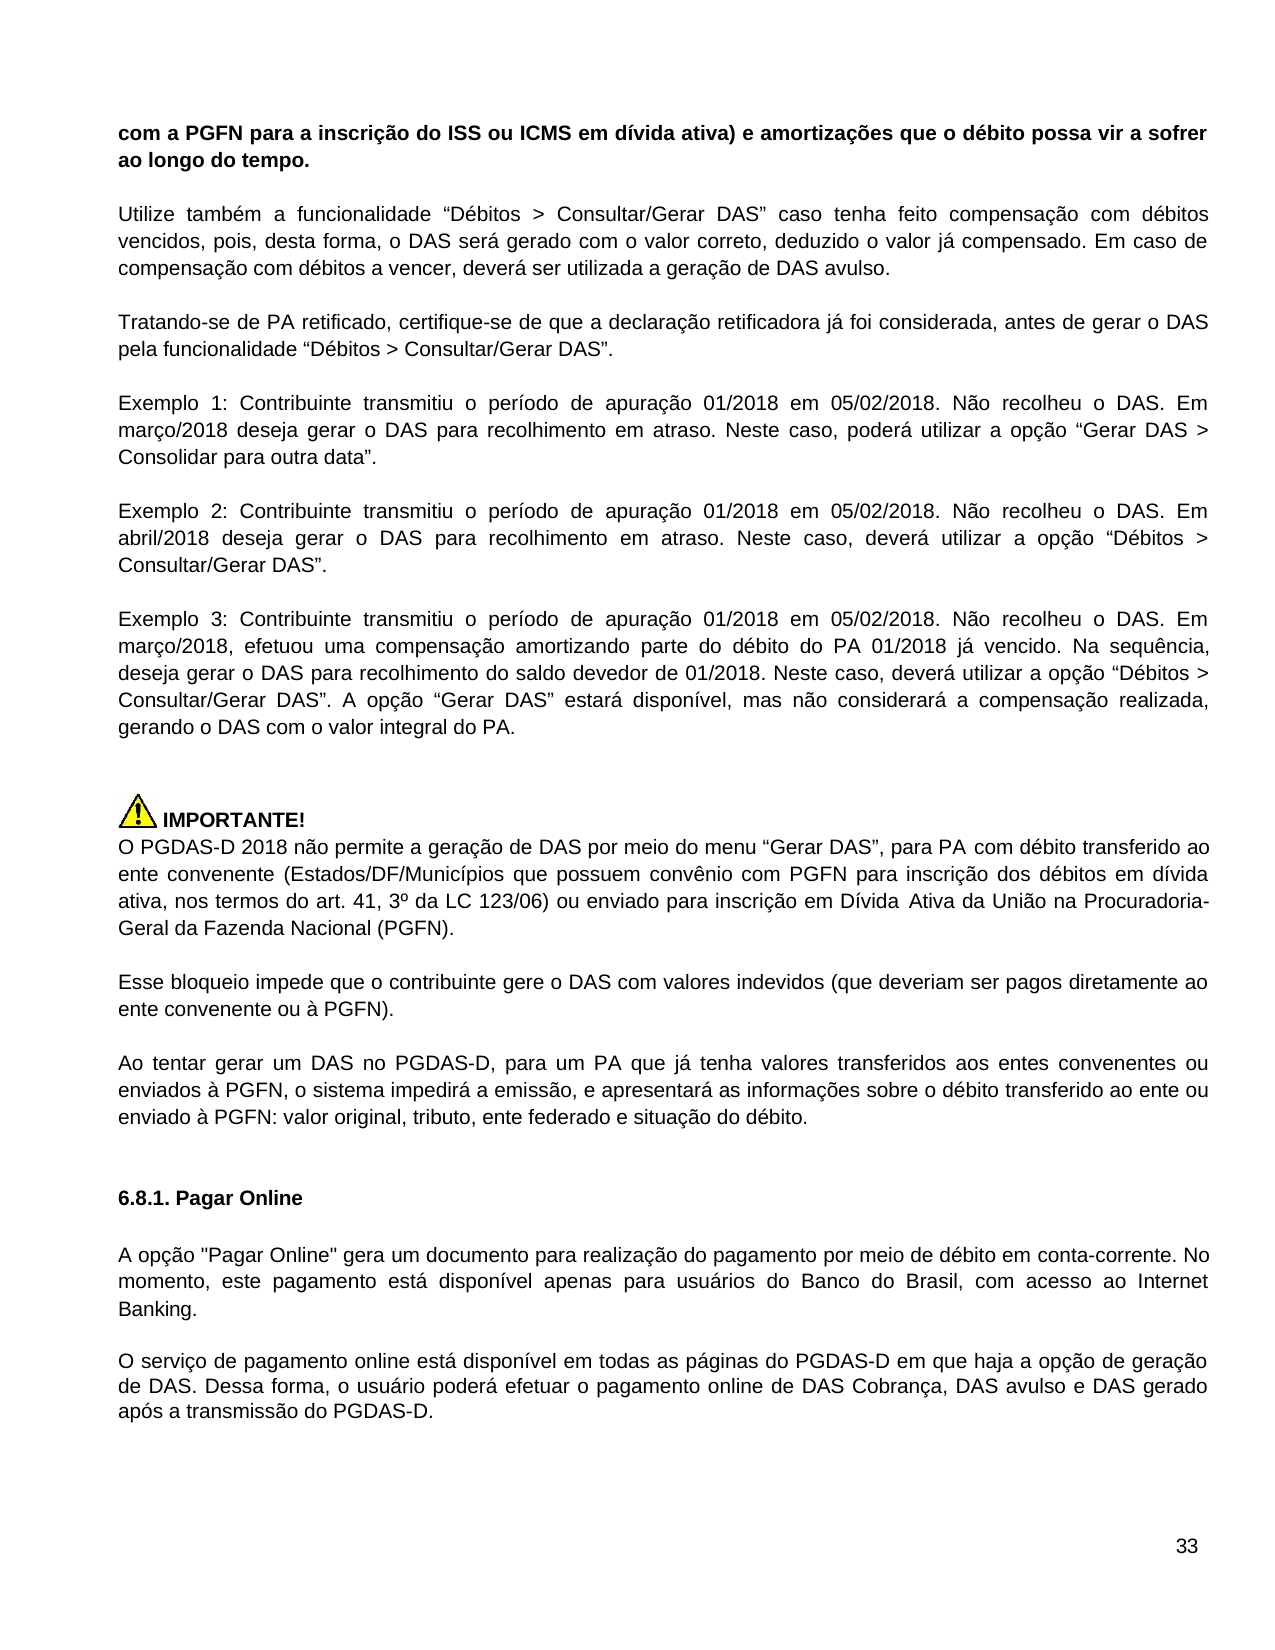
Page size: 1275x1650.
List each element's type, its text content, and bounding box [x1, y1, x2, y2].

subtitle IMPORTANTE! [163, 808, 1227, 832]
subtitle Pagar Online [118, 1186, 1227, 1210]
text Exemplo 1: Contribuinte transmitiu o período de apuração 01/2018 em 05/02/2018. Não recolheu o DAS. Em março/2018 deseja gerar o DAS para recolhimento em atraso. Neste caso, poderá utilizar a opção “Gerar DAS > Consolidar para outra data”. [118, 391, 1210, 469]
text Esse bloqueio impede que o contribuinte gere o DAS com valores indevidos (que deveriam ser pagos diretamente ao ente convenente ou à PGFN). [118, 970, 1210, 1021]
text Ao tentar gerar um DAS no PGDAS-D, para um PA que já tenha valores transferidos aos entes convenentes ou enviados à PGFN, o sistema impedirá a emissão, e apresentará as informações sobre o débito transferido ao ente ou enviado à PGFN: valor original, tributo, ente federado e situação do débito. [118, 1051, 1210, 1129]
text A opção "Pagar Online" gera um documento para realização do pagamento por meio de débito em conta-corrente. No momento, este pagamento está disponível apenas para usuários do Banco do Brasil, com acesso ao Internet Banking. [118, 1242, 1210, 1320]
text Utilize também a funcionalidade “Débitos > Consultar/Gerar DAS” caso tenha feito compensação com débitos vencidos, pois, desta forma, o DAS será gerado com o valor correto, deduzido o valor já compensado. Em caso de compensação com débitos a vencer, deverá ser utilizada a geração de DAS avulso. [118, 202, 1211, 279]
text Exemplo 2: Contribuinte transmitiu o período de apuração 01/2018 em 05/02/2018. Não recolheu o DAS. Em abril/2018 deseja gerar o DAS para recolhimento em atraso. Neste caso, deverá utilizar a opção “Débitos > Consultar/Gerar DAS”. [118, 499, 1210, 577]
text com a PGFN para a inscrição do ISS ou ICMS em dívida ativa) e amortizações que o débito possa vir a sofrer ao longo do tempo. [118, 121, 1210, 172]
text O serviço de pagamento online está disponível em todas as páginas do PGDAS-D em que haja a opção de geração de DAS. Dessa forma, o usuário poderá efetuar o pagamento online de DAS Cobrança, DAS avulso e DAS gerado após a transmissão do PGDAS-D. [118, 1349, 1210, 1423]
picture [118, 793, 157, 828]
text O PGDAS-D 2018 não permite a geração de DAS por meio do menu “Gerar DAS”, para PA com débito transferido ao ente convenente (Estados/DF/Municípios que possuem convênio com PGFN para inscrição dos débitos em dívida ativa, nos termos do art. 41, 3º da LC 123/06) ou enviado para inscrição em Dívida Ativa da União na Procuradoria- Geral da Fazenda Nacional (PGFN). [118, 835, 1210, 940]
text Exemplo 3: Contribuinte transmitiu o período de apuração 01/2018 em 05/02/2018. Não recolheu o DAS. Em março/2018, efetuou uma compensação amortizando parte do débito do PA 01/2018 já vencido. Na sequência, deseja gerar o DAS para recolhimento do saldo devedor de 01/2018. Neste caso, deverá utilizar a opção “Débitos > Consultar/Gerar DAS”. A opção “Gerar DAS” estará disponível, mas não considerará a compensação realizada, gerando o DAS com o valor integral do PA. [118, 607, 1210, 739]
text Tratando-se de PA retificado, certifique-se de que a declaração retificadora já foi considerada, antes de gerar o DAS pela funcionalidade “Débitos > Consultar/Gerar DAS”. [118, 310, 1210, 361]
